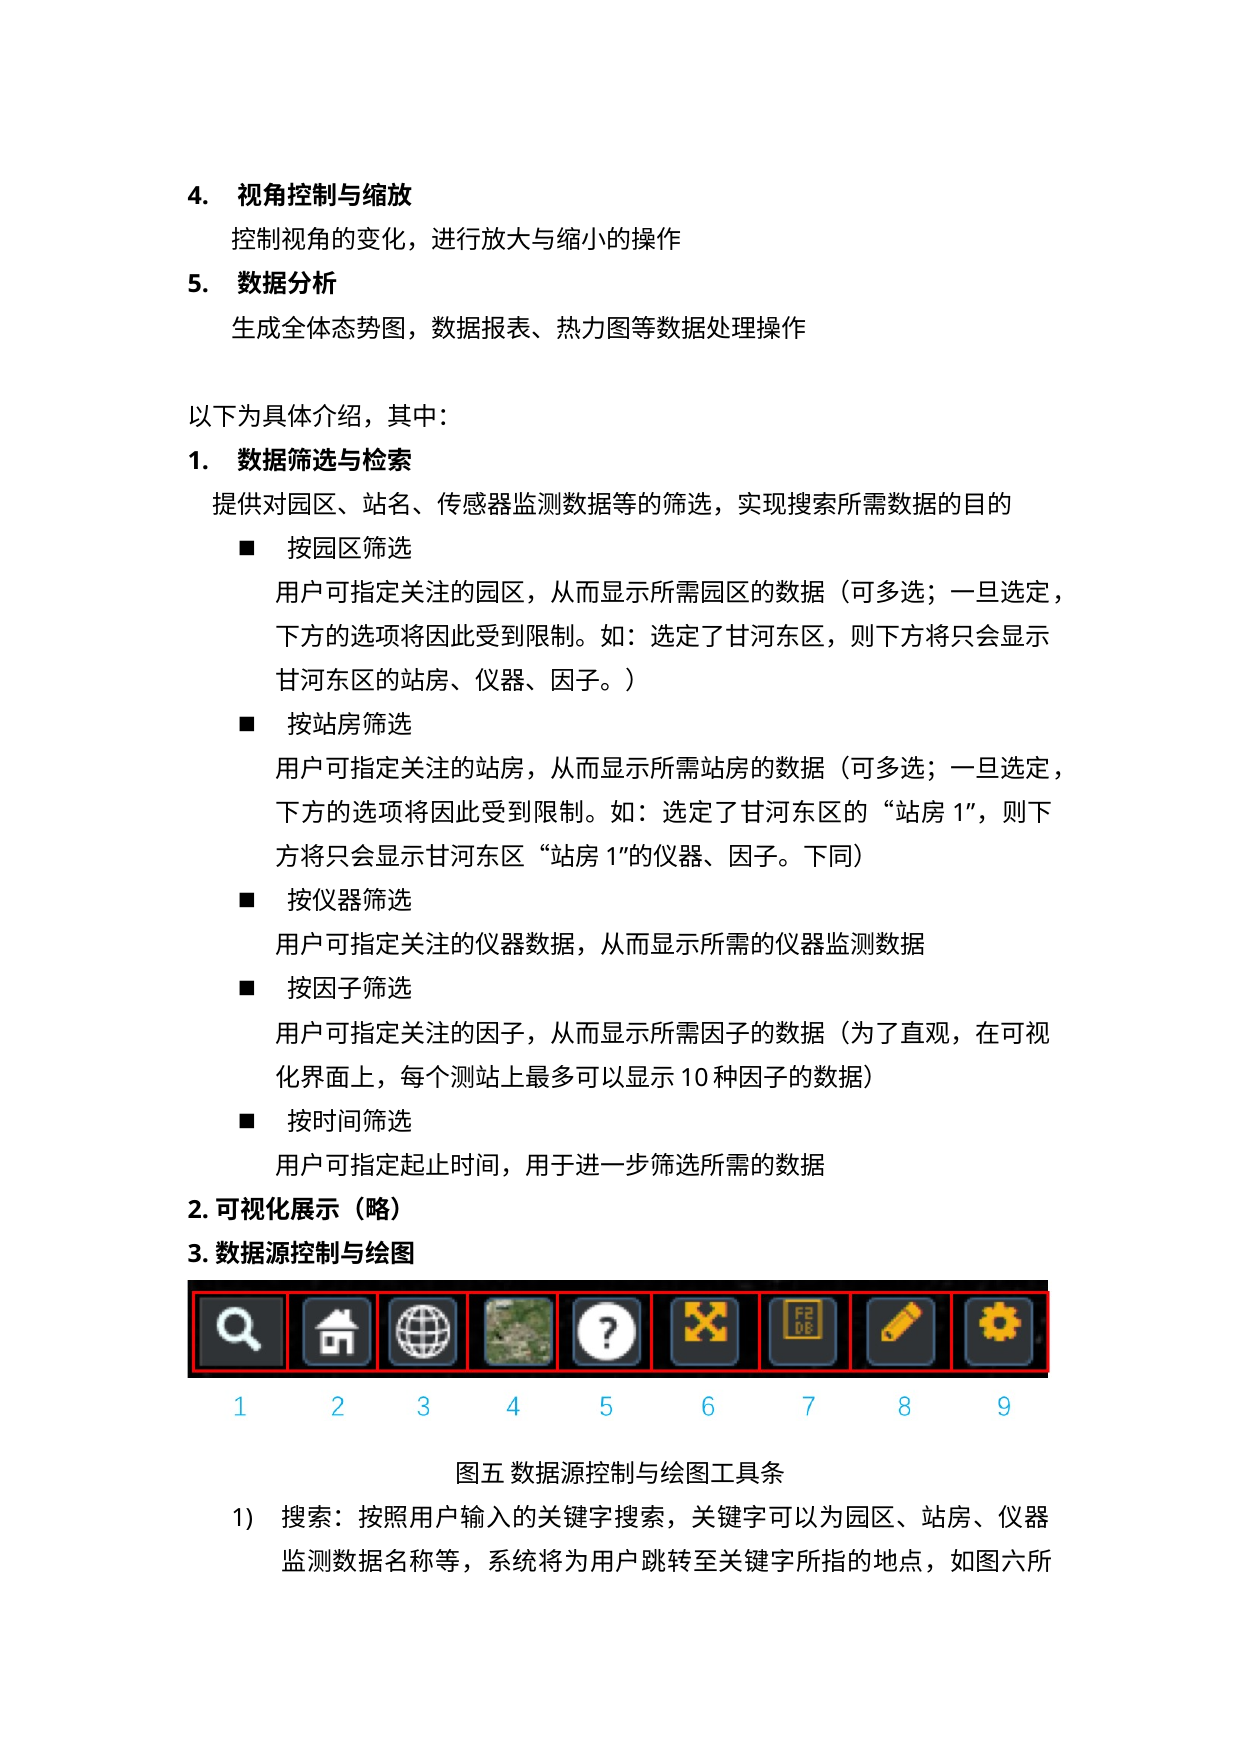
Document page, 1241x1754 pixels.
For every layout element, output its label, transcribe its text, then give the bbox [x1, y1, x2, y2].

list 按仪器筛选 [237, 877, 1053, 921]
list 数据分析 [187, 260, 1053, 304]
list 用户可指定起止时间，用于进一步筛选所需的数据 [275, 1141, 1053, 1185]
list 按因子筛选 [237, 965, 1053, 1009]
list 按站房筛选 [237, 701, 1053, 745]
list 数据筛选与检索 [187, 436, 1053, 480]
text 提供对园区、站名、传感器监测数据等的筛选，实现搜索所需数据的目的 [212, 480, 1053, 524]
list 用户可指定关注的仪器数据，从而显示所需的仪器监测数据 [275, 921, 1053, 965]
list 用户可指定关注的因子，从而显示所需因子的数据（为了直观，在可视化界面上，每个测站上最多可以显示10种因子的数据） [275, 1009, 1053, 1097]
text 3. 数据源控制与绘图 [187, 1229, 1053, 1273]
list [231, 1494, 1053, 1582]
text 图五 数据源控制与绘图工具条 [187, 1450, 1053, 1494]
text 以下为具体介绍，其中： [187, 392, 1053, 436]
list 按园区筛选 [237, 524, 1053, 568]
list 用户可指定关注的园区，从而显示所需园区的数据（可多选；一旦选定，下方的选项将因此受到限制。如：选定了甘河东区，则下方将只会显示甘河东区的站房、仪器、因子。） [275, 568, 1053, 701]
picture [187, 1273, 1053, 1421]
list 按时间筛选 [237, 1097, 1053, 1141]
list 控制视角的变化，进行放大与缩小的操作 [187, 216, 1053, 260]
list 用户可指定关注的站房，从而显示所需站房的数据（可多选；一旦选定，下方的选项将因此受到限制。如：选定了甘河东区的“站房1”，则下方将只会显示甘河东区“站房1”的仪器、因子。下同） [275, 745, 1053, 877]
list 生成全体态势图，数据报表、热力图等数据处理操作 [187, 304, 1053, 348]
text 2. 可视化展示（略） [187, 1185, 1053, 1229]
list 视角控制与缩放 [187, 172, 1053, 216]
